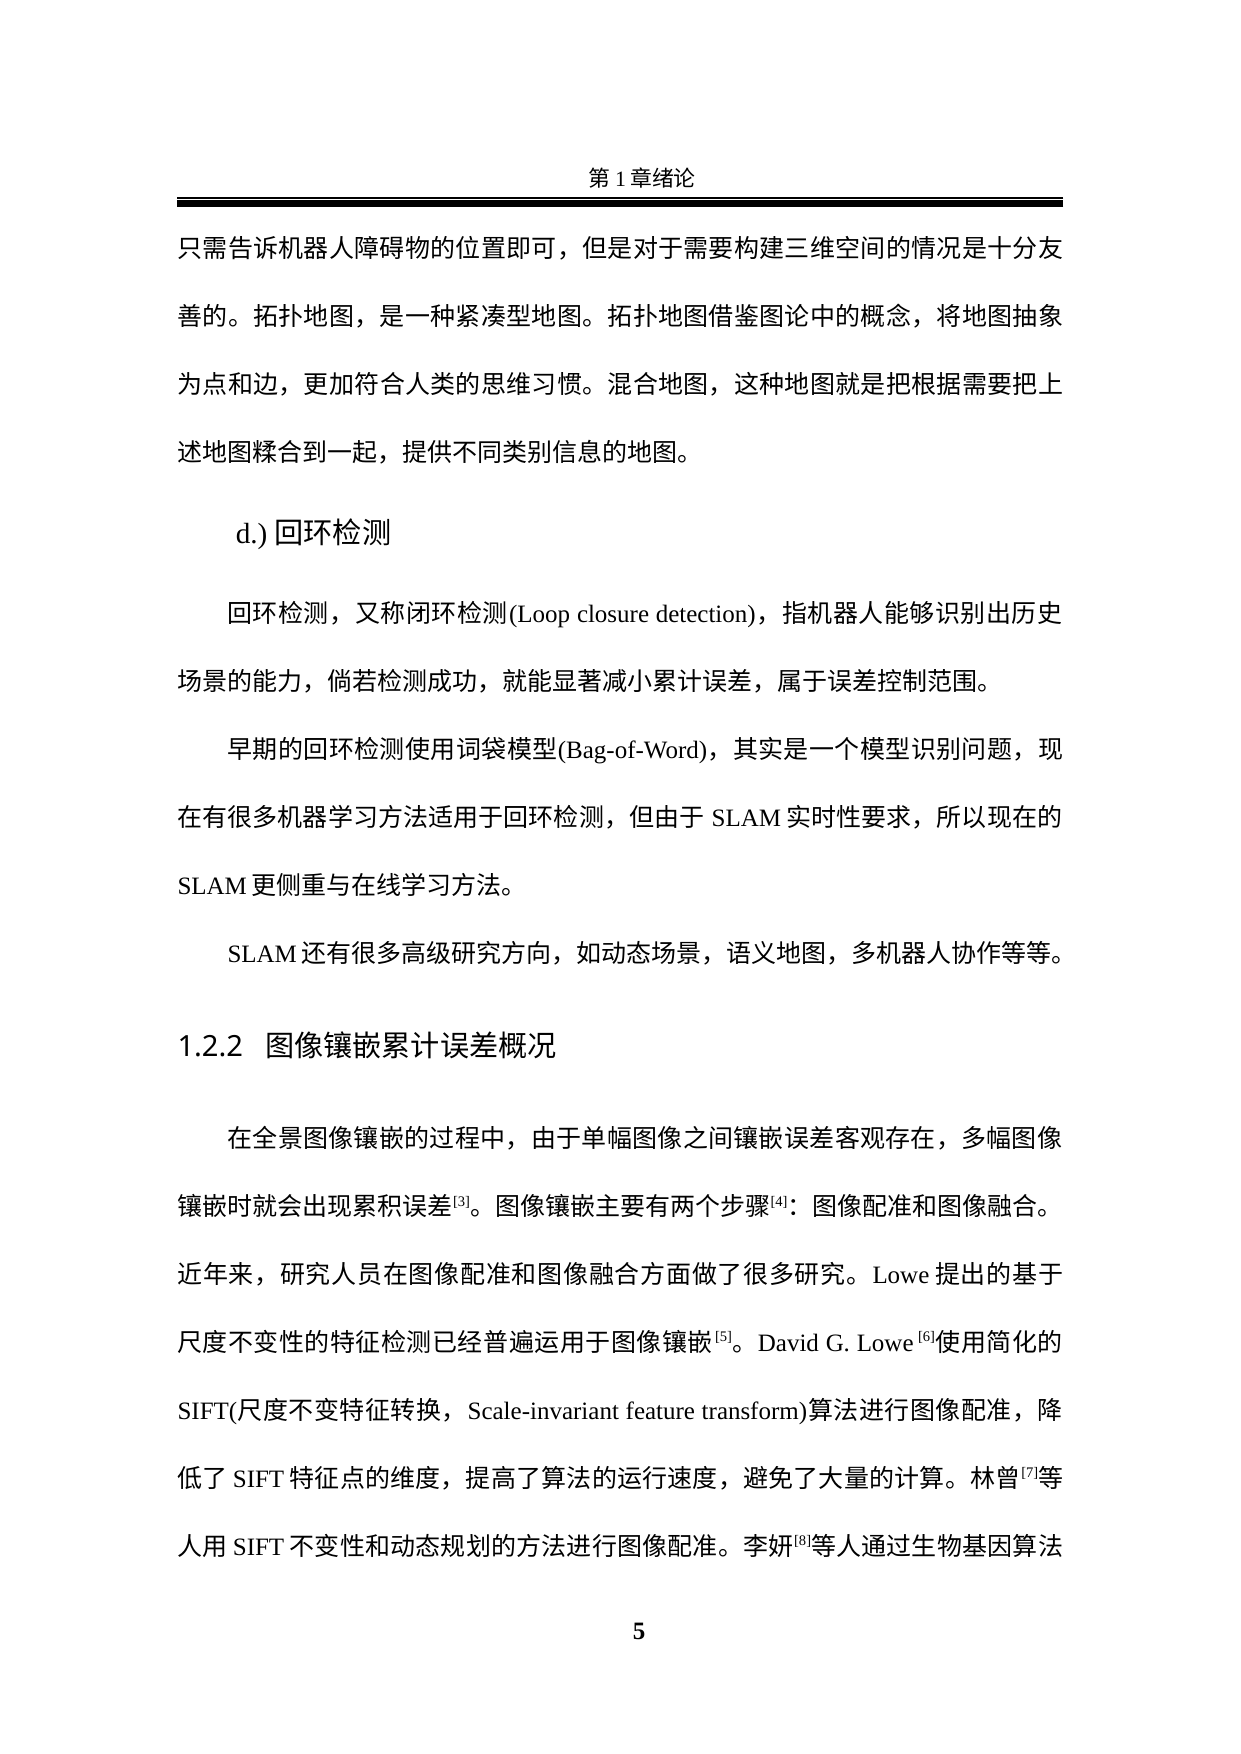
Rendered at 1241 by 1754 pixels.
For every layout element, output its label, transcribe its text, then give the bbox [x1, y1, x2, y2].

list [177, 1103, 1063, 1578]
text 回环检测，又称闭环检测(Loop closure detection)，指机器人能够识别出历史场景的能力，倘若检测成功，就能显著减小累计误差，属于误差控制范围。 [177, 578, 1063, 713]
list 图像镶嵌累计误差概况 [177, 1010, 1063, 1078]
text d.) 回环检测 [177, 497, 1063, 565]
text 早期的回环检测使用词袋模型(Bag-of-Word)，其实是一个模型识别问题，现在有很多机器学习方法适用于回环检测，但由于SLAM实时性要求，所以现在的SLAM更侧重与在线学习方法。 [177, 713, 1063, 917]
text SLAM还有很多高级研究方向，如动态场景，语义地图，多机器人协作等等。 [177, 917, 1063, 985]
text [177, 213, 1063, 485]
